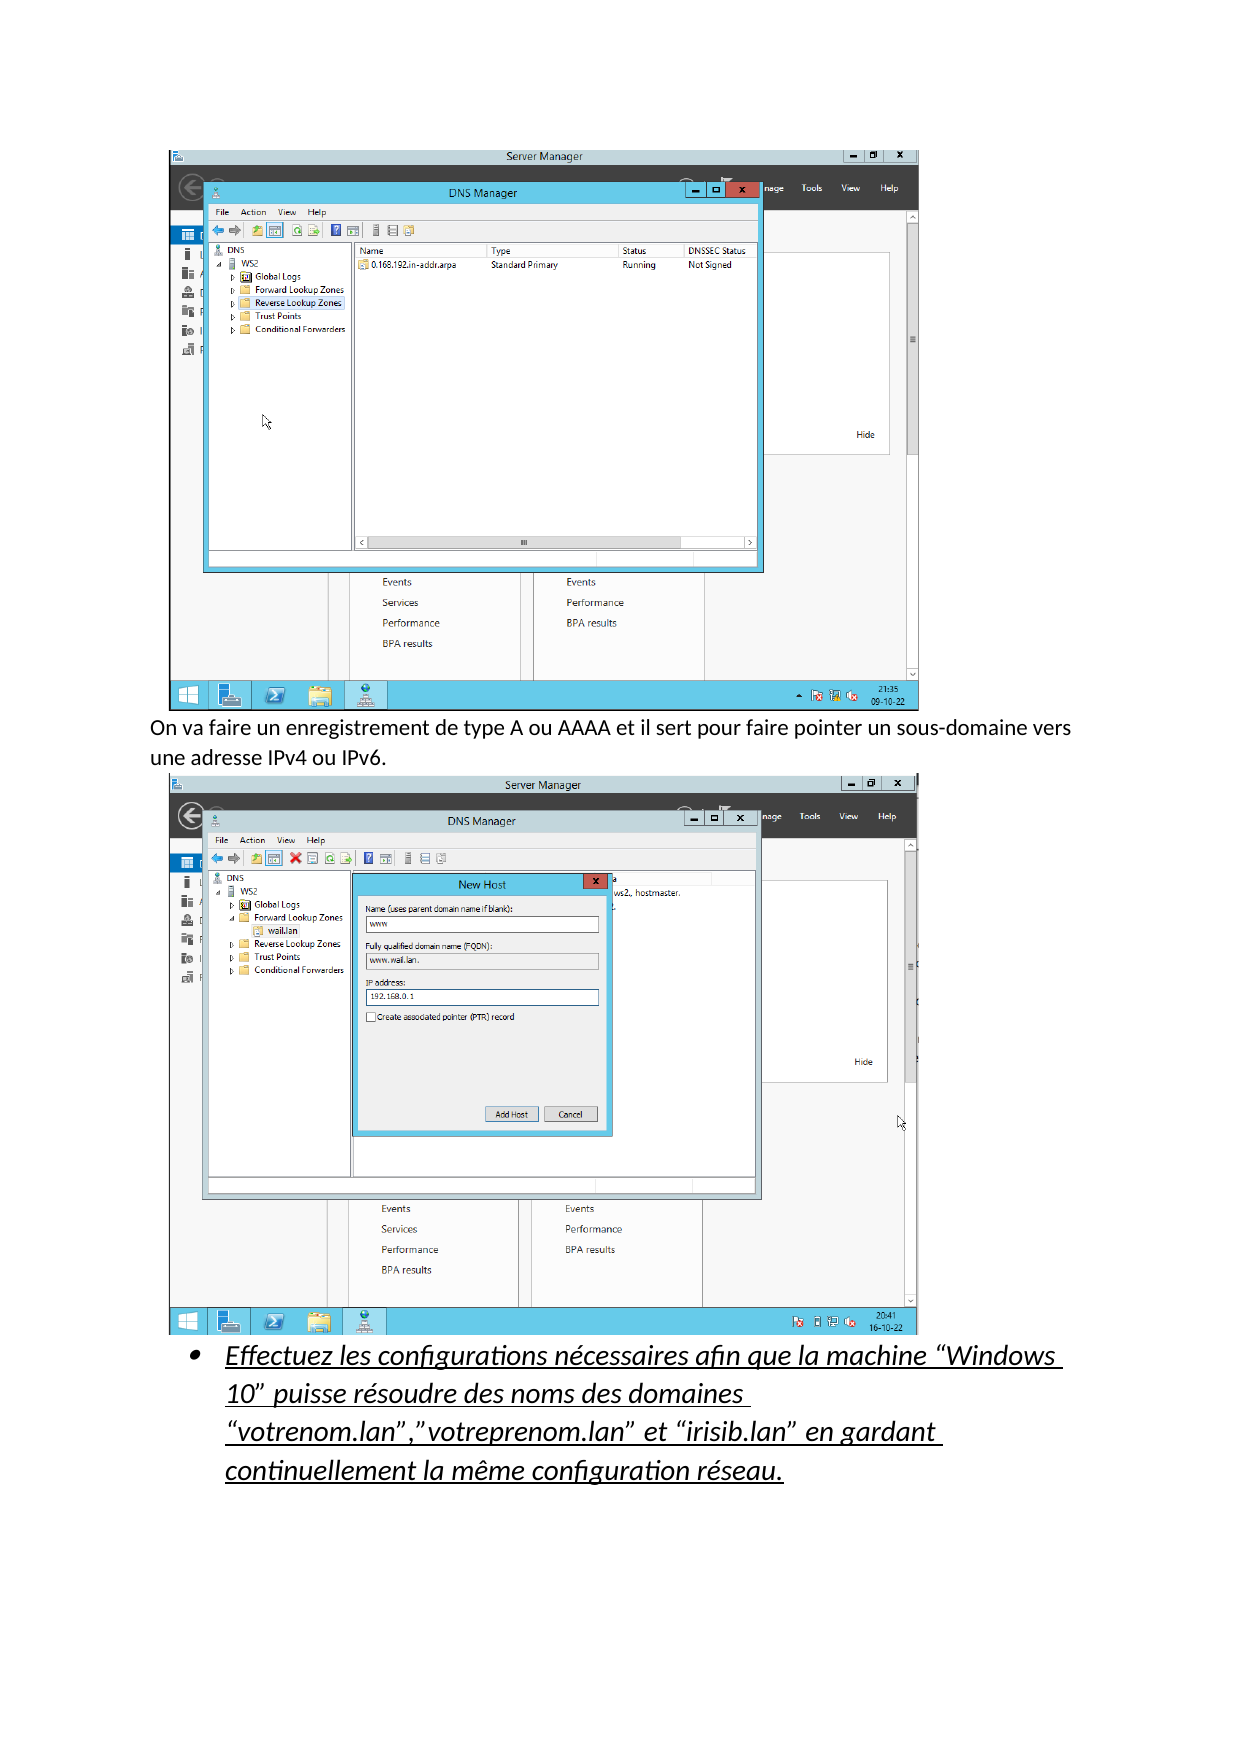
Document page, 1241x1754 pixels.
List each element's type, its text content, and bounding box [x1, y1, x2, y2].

list Effectuez les configurations nécessaires afin que la machine “Windows 10” puisse résoudre des noms des domaines “votrenom.lan”,”votreprenom.lan” et “irisib.lan” en gardant continuellement la même configuration réseau. [187, 1337, 1090, 1488]
text On va faire un enregistrement de type A ou AAAA et il sert pour faire pointer un sous-domaine vers une adresse IPv4 ou IPv6. [150, 713, 1090, 771]
